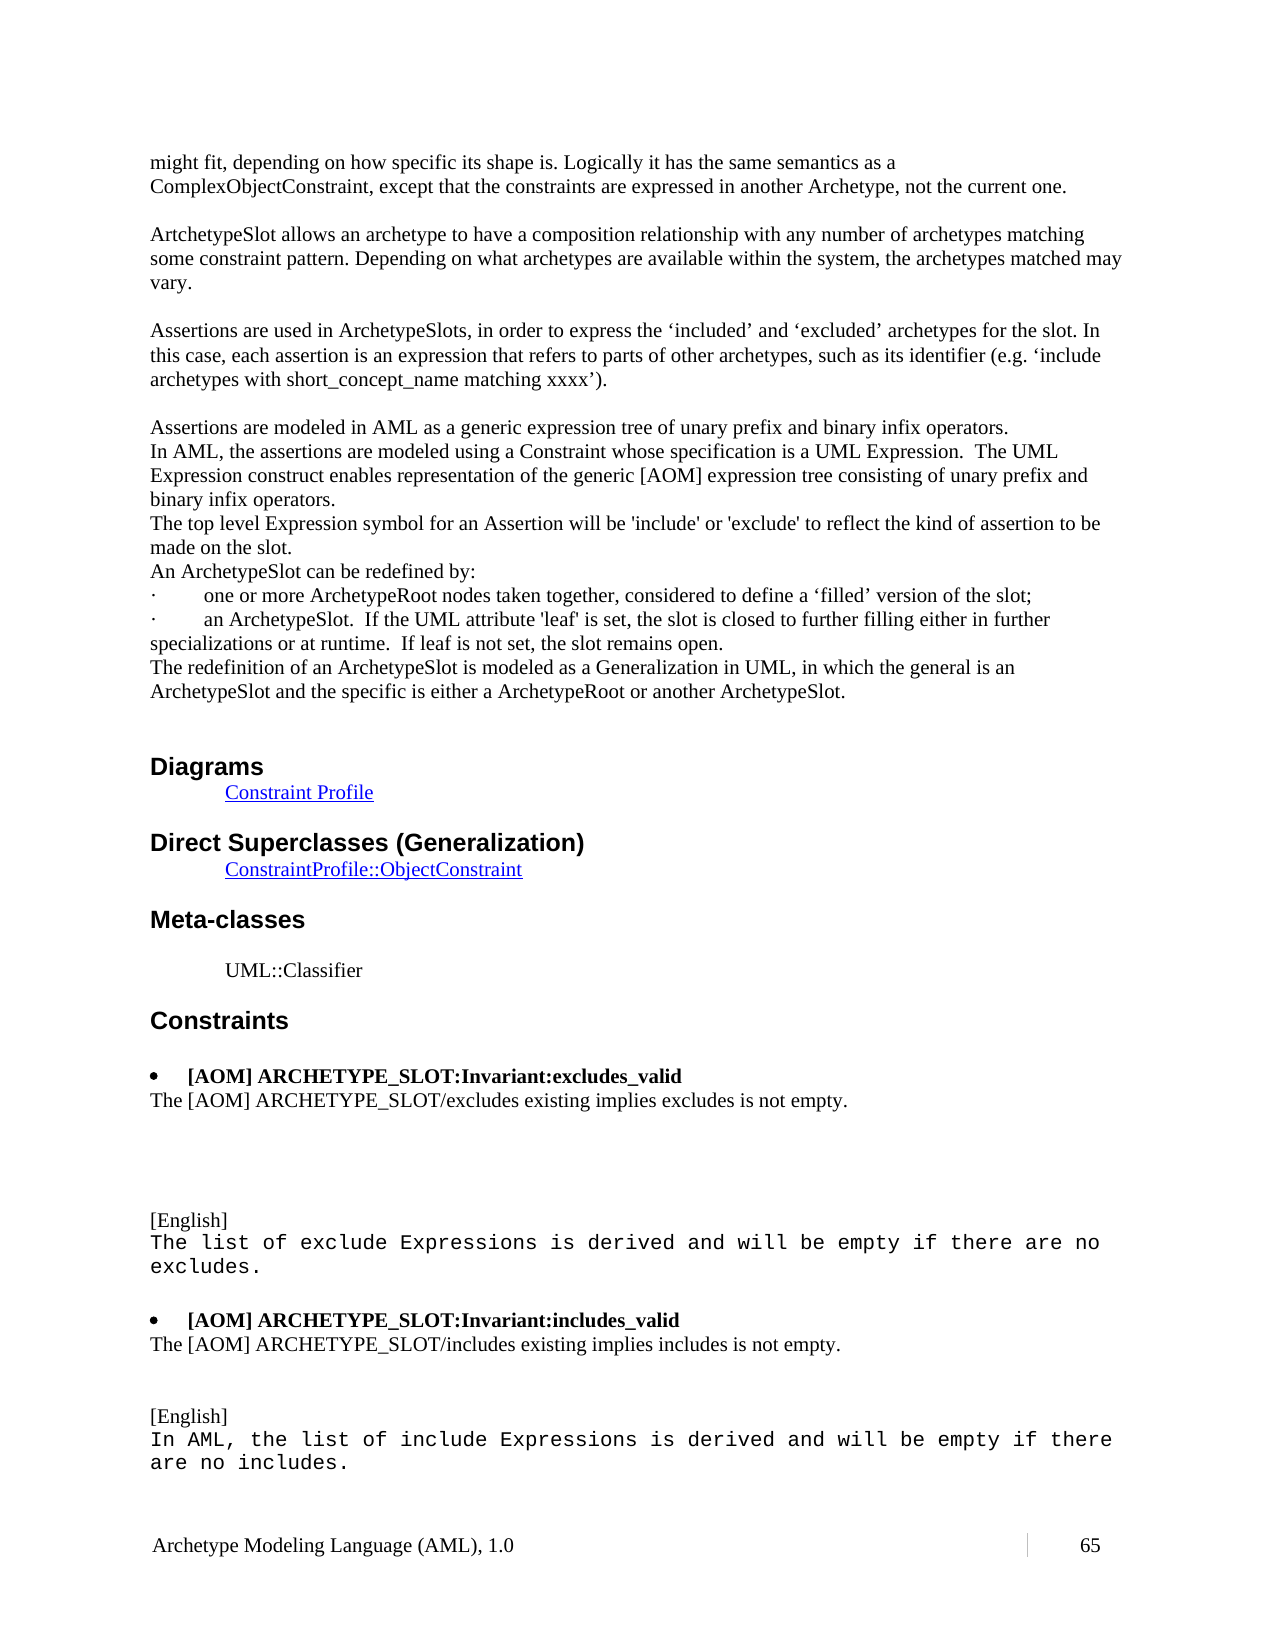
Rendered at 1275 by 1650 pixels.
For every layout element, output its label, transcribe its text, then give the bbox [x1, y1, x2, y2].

list [AOM] ARCHETYPE_SLOT:Invariant:excludes_valid [150, 1064, 1125, 1088]
text Constraints [150, 1006, 1125, 1035]
text Diagrams [150, 752, 1125, 780]
text UML::Classifier [150, 958, 1125, 982]
text Assertions are modeled in AML as a generic expression tree of unary prefix and binary infix operators. [150, 415, 1125, 439]
text The top level Expression symbol for an Assertion will be 'include' or 'exclude' to reflect the kind of assertion to be made on the slot. [150, 511, 1125, 559]
text ConstraintProfile::ObjectConstraint [150, 857, 1125, 881]
text [English] [150, 1208, 1125, 1232]
list [AOM] ARCHETYPE_SLOT:Invariant:includes_valid [150, 1308, 1125, 1332]
text Constraint Profile [225, 780, 1125, 804]
text Assertions are used in ArchetypeSlots, in order to express the ‘included’ and ‘excluded’ archetypes for the slot. In this case, each assertion is an expression that refers to parts of other archetypes, such as its identifier (e.g. ‘include archetypes with short_concept_name matching xxxx’). [150, 318, 1125, 391]
text · one or more ArchetypeRoot nodes taken together, considered to define a ‘filled’ version of the slot; [150, 583, 1125, 607]
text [150, 150, 1125, 198]
text ArtchetypeSlot allows an archetype to have a composition relationship with any number of archetypes matching some constraint pattern. Depending on what archetypes are available within the system, the archetypes matched may vary. [150, 222, 1125, 294]
text In AML, the assertions are modeled using a Constraint whose specification is a UML Expression. The UML Expression construct enables representation of the generic [AOM] expression tree consisting of unary prefix and binary infix operators. [150, 439, 1125, 511]
text · an ArchetypeSlot. If the UML attribute 'leaf' is set, the slot is closed to further filling either in further specializations or at runtime. If leaf is not set, the slot remains open. [150, 607, 1125, 655]
text The redefinition of an ArchetypeSlot is modeled as a Generalization in UML, in which the general is an ArchetypeSlot and the specific is either a ArchetypeRoot or another ArchetypeSlot. [150, 655, 1125, 703]
text Direct Superclasses (Generalization) [150, 828, 1125, 857]
text An ArchetypeSlot can be redefined by: [150, 559, 1125, 583]
text Meta-classes [150, 905, 1125, 934]
text In AML, the list of include Expressions is derived and will be empty if there are no includes. [150, 1428, 1125, 1476]
text The [AOM] ARCHETYPE_SLOT/excludes existing implies excludes is not empty. [150, 1088, 1125, 1112]
text The list of exclude Expressions is derived and will be empty if there are no excludes. [150, 1232, 1125, 1279]
text The [AOM] ARCHETYPE_SLOT/includes existing implies includes is not empty. [150, 1332, 1125, 1356]
text [English] [150, 1404, 1125, 1428]
